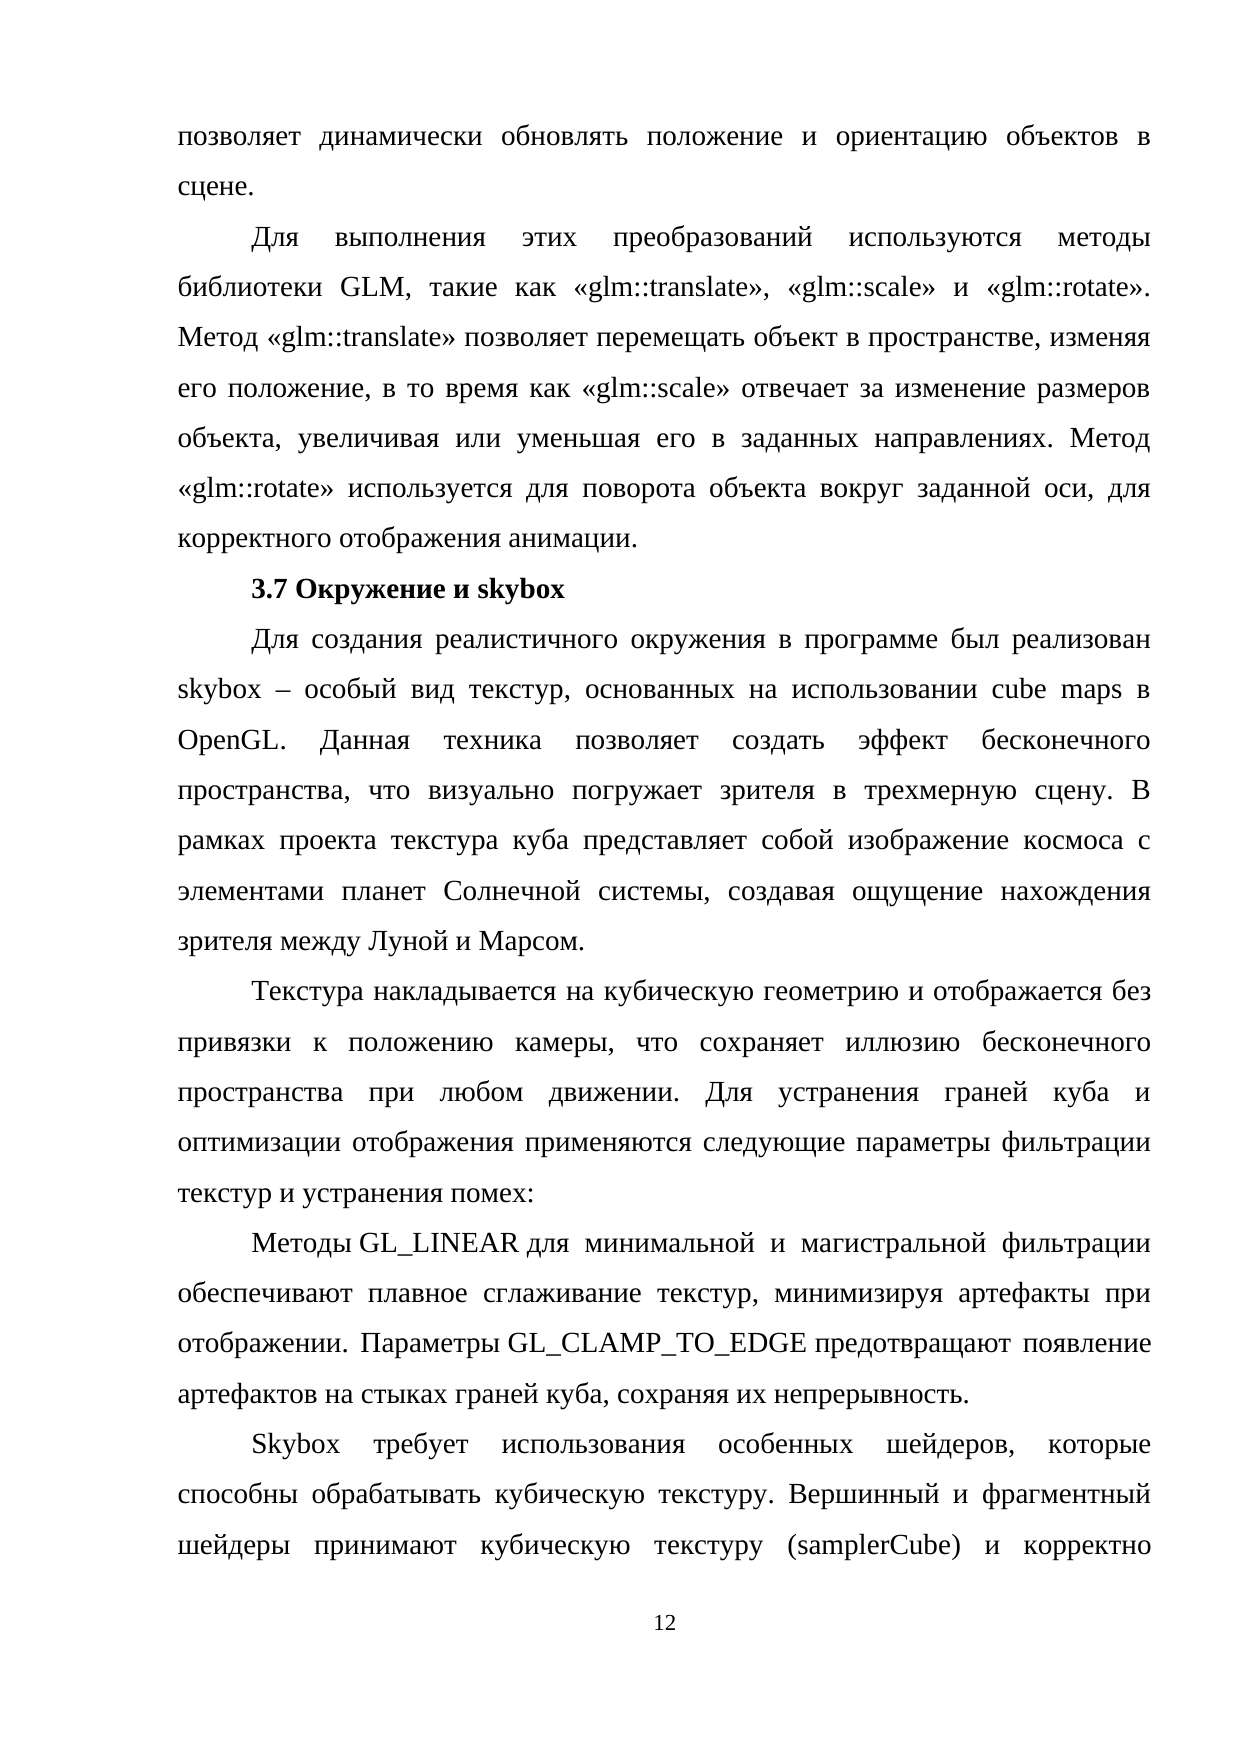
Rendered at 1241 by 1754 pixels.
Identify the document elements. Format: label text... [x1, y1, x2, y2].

text Для выполнения этих преобразований используются методы библиотеки GLM, такие как «glm::translate», «glm::scale» и «glm::rotate». Метод «glm::translate» позволяет перемещать объект в пространстве, изменяя его положение, в то время как «glm::scale» отвечает за изменение размеров объекта, увеличивая или уменьшая его в заданных направлениях. Метод «glm::rotate» используется для поворота объекта вокруг заданной оси, для корректного отображения анимации. [177, 219, 1152, 554]
text Методы GL_LINEAR для минимальной и магистральной фильтрации обеспечивают плавное сглаживание текстур, минимизируя артефакты при отображении. Параметры GL_CLAMP_TO_EDGE предотвращают появление артефактов на стыках граней куба, сохраняя их непрерывность. [177, 1225, 1152, 1409]
text Для создания реалистичного окружения в программе был реализован skybox – особый вид текстур, основанных на использовании cube maps в OpenGL. Данная техника позволяет создать эффект бесконечного пространства, что визуально погружает зрителя в трехмерную сцену. В рамках проекта текстура куба представляет собой изображение космоса с элементами планет Солнечной системы, создавая ощущение нахождения зрителя между Луной и Марсом. [177, 621, 1152, 957]
text Текстура накладывается на кубическую геометрию и отображается без привязки к положению камеры, что сохраняет иллюзию бесконечного пространства при любом движении. Для устранения граней куба и оптимизации отображения применяются следующие параметры фильтрации текстур и устранения помех: [177, 973, 1152, 1208]
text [177, 1426, 1152, 1560]
text 3.7 Окружение и skybox [177, 571, 1152, 604]
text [177, 118, 1152, 202]
